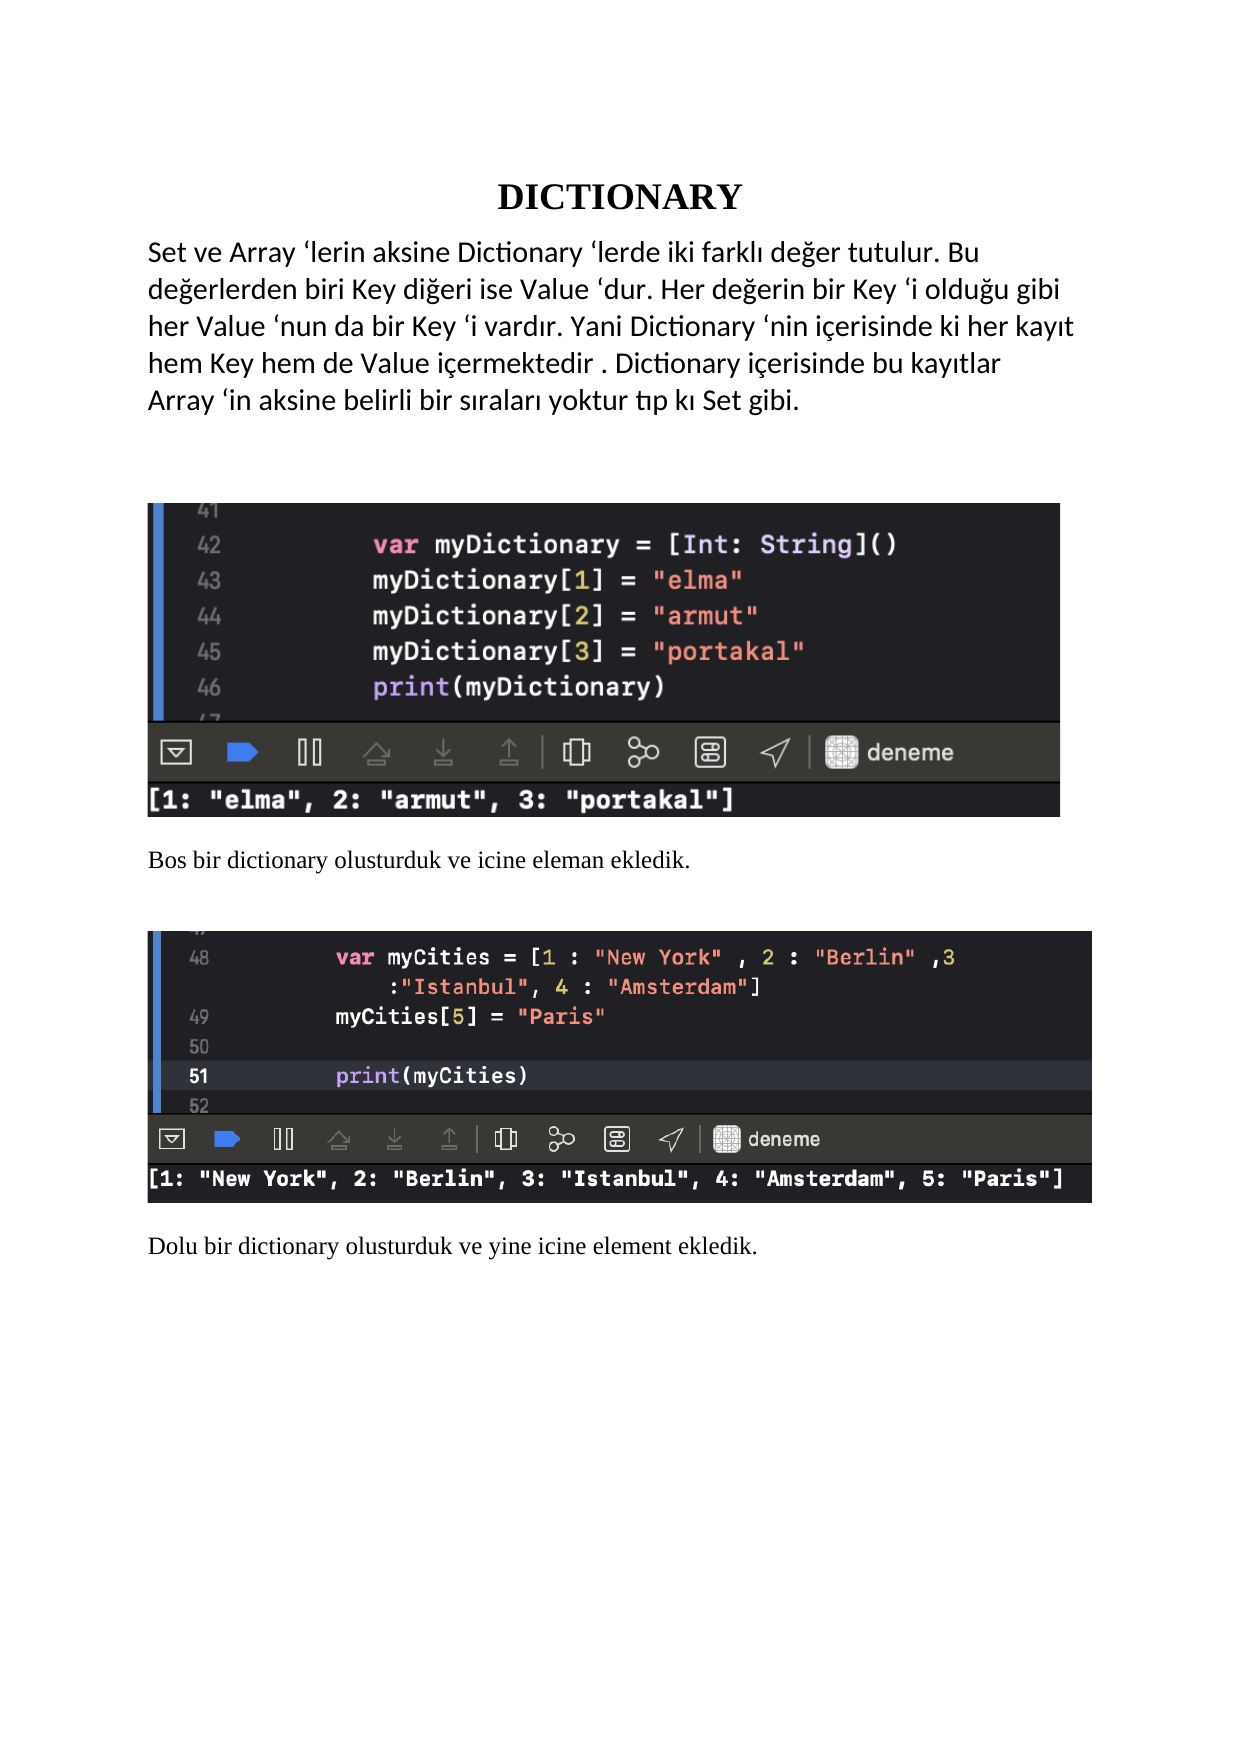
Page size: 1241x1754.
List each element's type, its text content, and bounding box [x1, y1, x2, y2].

text DICTIONARY [148, 148, 1093, 218]
text Bos bir dictionary olusturduk ve icine eleman ekledik. [148, 845, 1093, 874]
picture [147, 931, 1092, 1203]
text Set ve Array ‘lerin aksine Dictionary ‘lerde iki farklı değer tutulur. Bu değerlerden biri Key diğeri ise Value ‘dur. Her değerin bir Key ‘i olduğu gibi her Value ‘nun da bir Key ‘i vardır. Yani Dictionary ‘nin içerisinde ki her kayıt hem Key hem de Value içermektedir . Dictionary içerisinde bu kayıtlar Array ‘in aksine belirli bir sıraları yoktur tıp kı Set gibi. [148, 233, 1093, 418]
picture [147, 503, 1060, 817]
text Dolu bir dictionary olusturduk ve yine icine element ekledik. [148, 1231, 1093, 1260]
